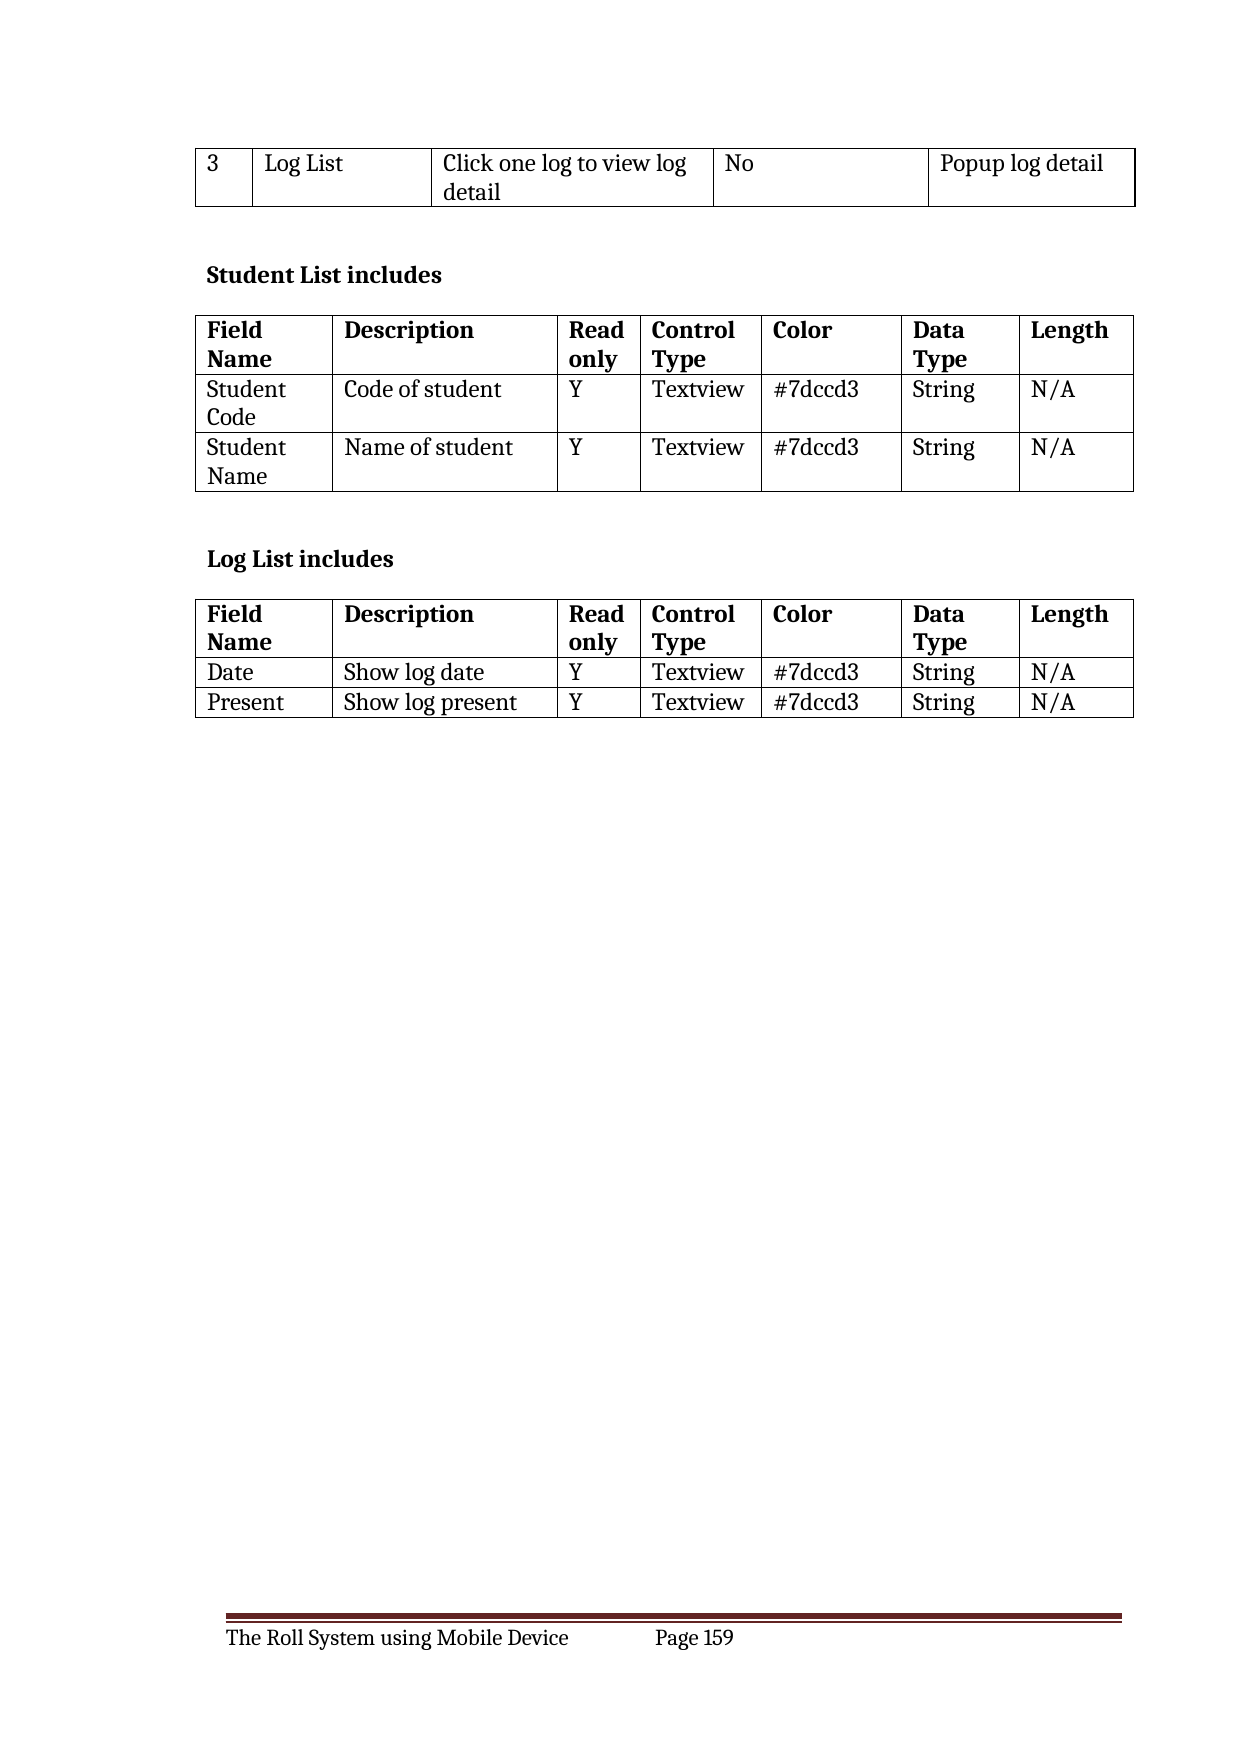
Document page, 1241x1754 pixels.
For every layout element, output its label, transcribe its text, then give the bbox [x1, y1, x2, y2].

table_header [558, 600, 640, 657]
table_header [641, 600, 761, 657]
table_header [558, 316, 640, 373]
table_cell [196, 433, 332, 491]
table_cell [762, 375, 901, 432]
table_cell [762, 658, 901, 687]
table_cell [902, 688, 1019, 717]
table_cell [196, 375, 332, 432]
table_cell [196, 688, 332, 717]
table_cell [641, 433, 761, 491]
text Student List includes [207, 261, 1122, 290]
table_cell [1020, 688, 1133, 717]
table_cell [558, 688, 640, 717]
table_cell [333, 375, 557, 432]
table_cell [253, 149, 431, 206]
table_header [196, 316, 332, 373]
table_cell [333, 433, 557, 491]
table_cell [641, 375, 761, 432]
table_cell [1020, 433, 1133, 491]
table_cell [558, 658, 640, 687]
text Log List includes [207, 545, 1122, 573]
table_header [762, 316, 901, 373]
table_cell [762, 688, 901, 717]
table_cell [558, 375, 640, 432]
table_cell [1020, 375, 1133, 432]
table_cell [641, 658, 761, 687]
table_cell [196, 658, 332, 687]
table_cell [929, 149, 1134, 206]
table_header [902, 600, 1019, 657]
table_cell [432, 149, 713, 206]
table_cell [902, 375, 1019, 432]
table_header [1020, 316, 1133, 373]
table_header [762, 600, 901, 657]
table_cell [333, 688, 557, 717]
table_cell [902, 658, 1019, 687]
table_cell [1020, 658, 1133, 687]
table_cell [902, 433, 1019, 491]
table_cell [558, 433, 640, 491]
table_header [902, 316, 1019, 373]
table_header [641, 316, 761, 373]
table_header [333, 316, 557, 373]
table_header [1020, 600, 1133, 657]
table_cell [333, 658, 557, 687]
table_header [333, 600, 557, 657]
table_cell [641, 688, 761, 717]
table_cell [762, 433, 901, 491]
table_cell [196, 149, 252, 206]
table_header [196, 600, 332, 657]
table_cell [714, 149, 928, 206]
